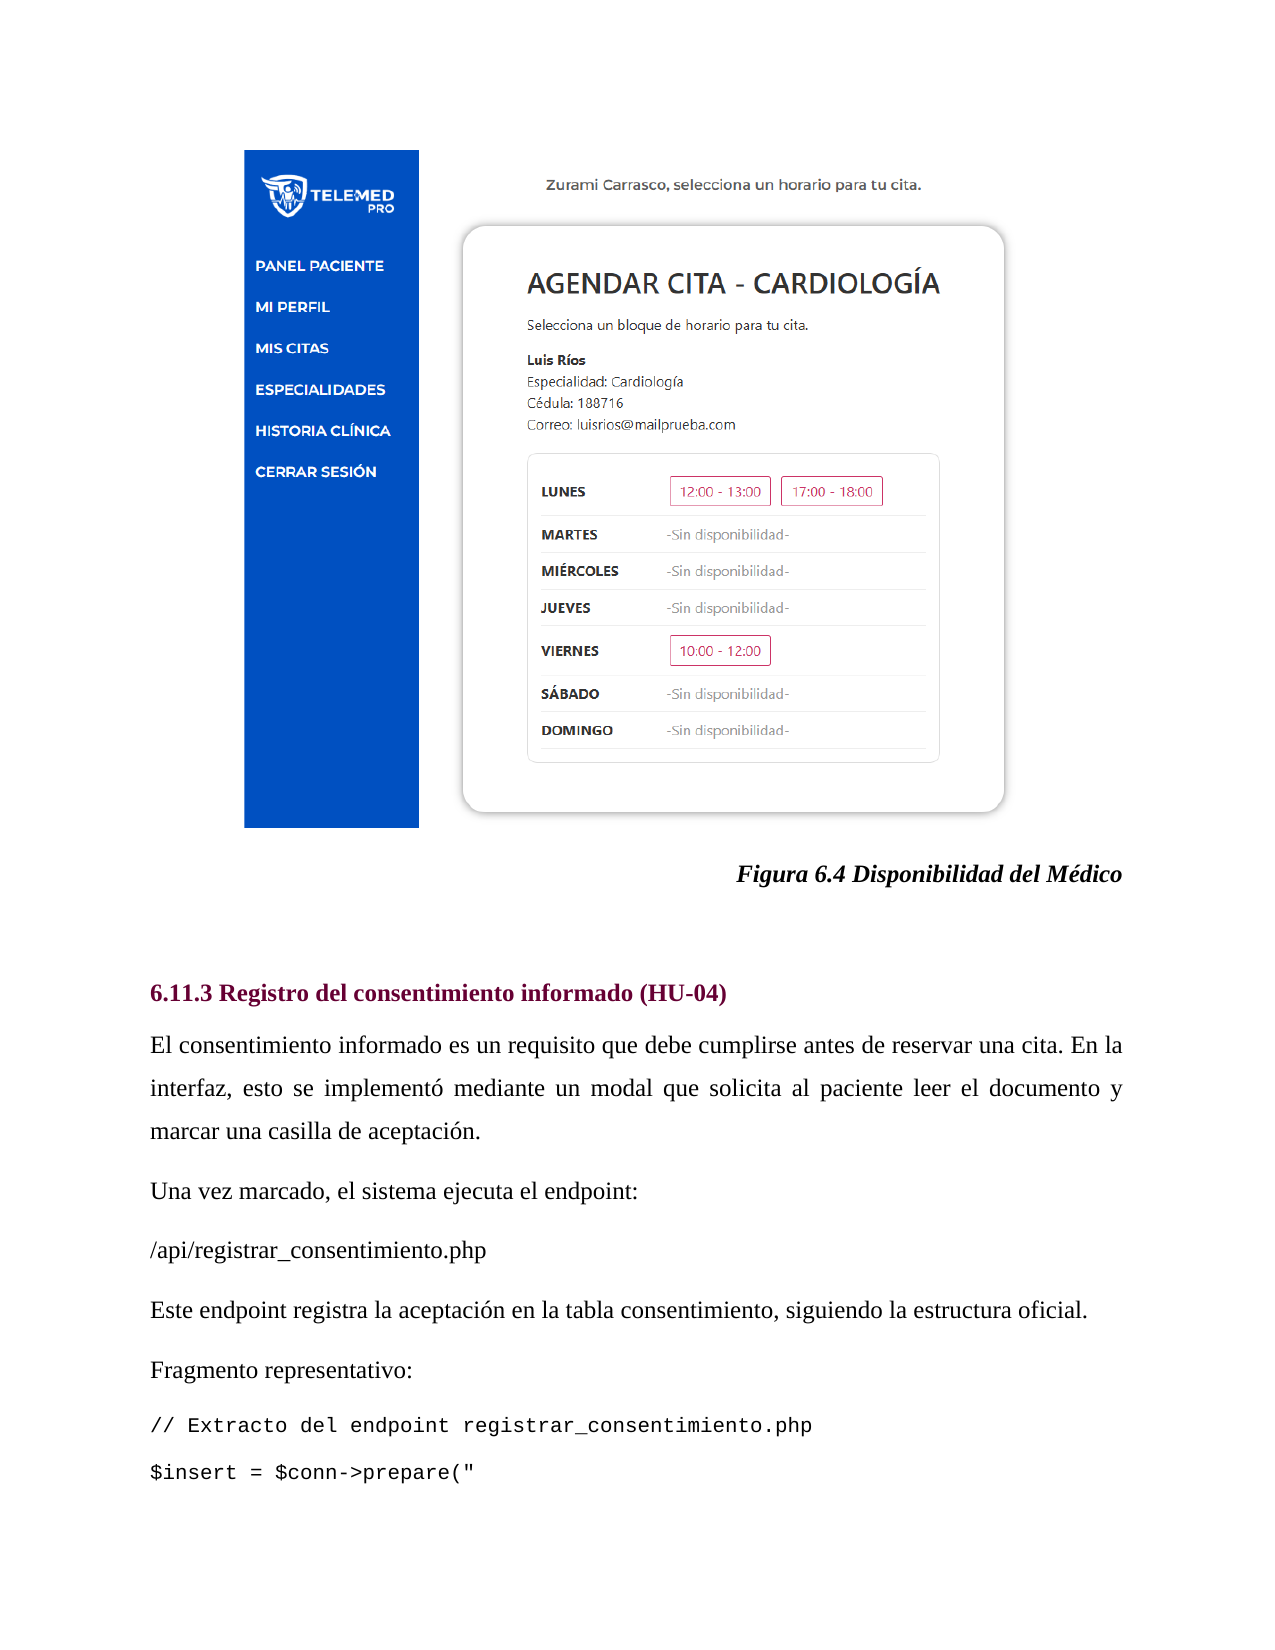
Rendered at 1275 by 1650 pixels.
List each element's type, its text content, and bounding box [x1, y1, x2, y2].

text El consentimiento informado es un requisito que debe cumplirse antes de reservar una cita. En la interfaz, esto se implementó mediante un modal que solicita al paciente leer el documento y marcar una casilla de aceptación. [150, 1030, 1125, 1145]
text Una vez marcado, el sistema ejecuta el endpoint: [150, 1176, 1125, 1204]
subtitle 6.11.3 Registro del consentimiento informado (HU-04) [150, 978, 1125, 1007]
text Este endpoint registra la aceptación en la tabla consentimiento, siguiendo la estructura oficial. [150, 1295, 1125, 1324]
text /api/registrar_consentimiento.php [150, 1236, 1125, 1264]
text Figura 6.4 Disponibilidad del Médico [150, 859, 1125, 887]
text Fragmento representativo: [150, 1355, 1125, 1384]
picture [244, 150, 1031, 828]
text // Extracto del endpoint registrar_consentimiento.php [150, 1415, 1125, 1439]
text $insert = $conn->prepare(" [150, 1462, 1125, 1486]
